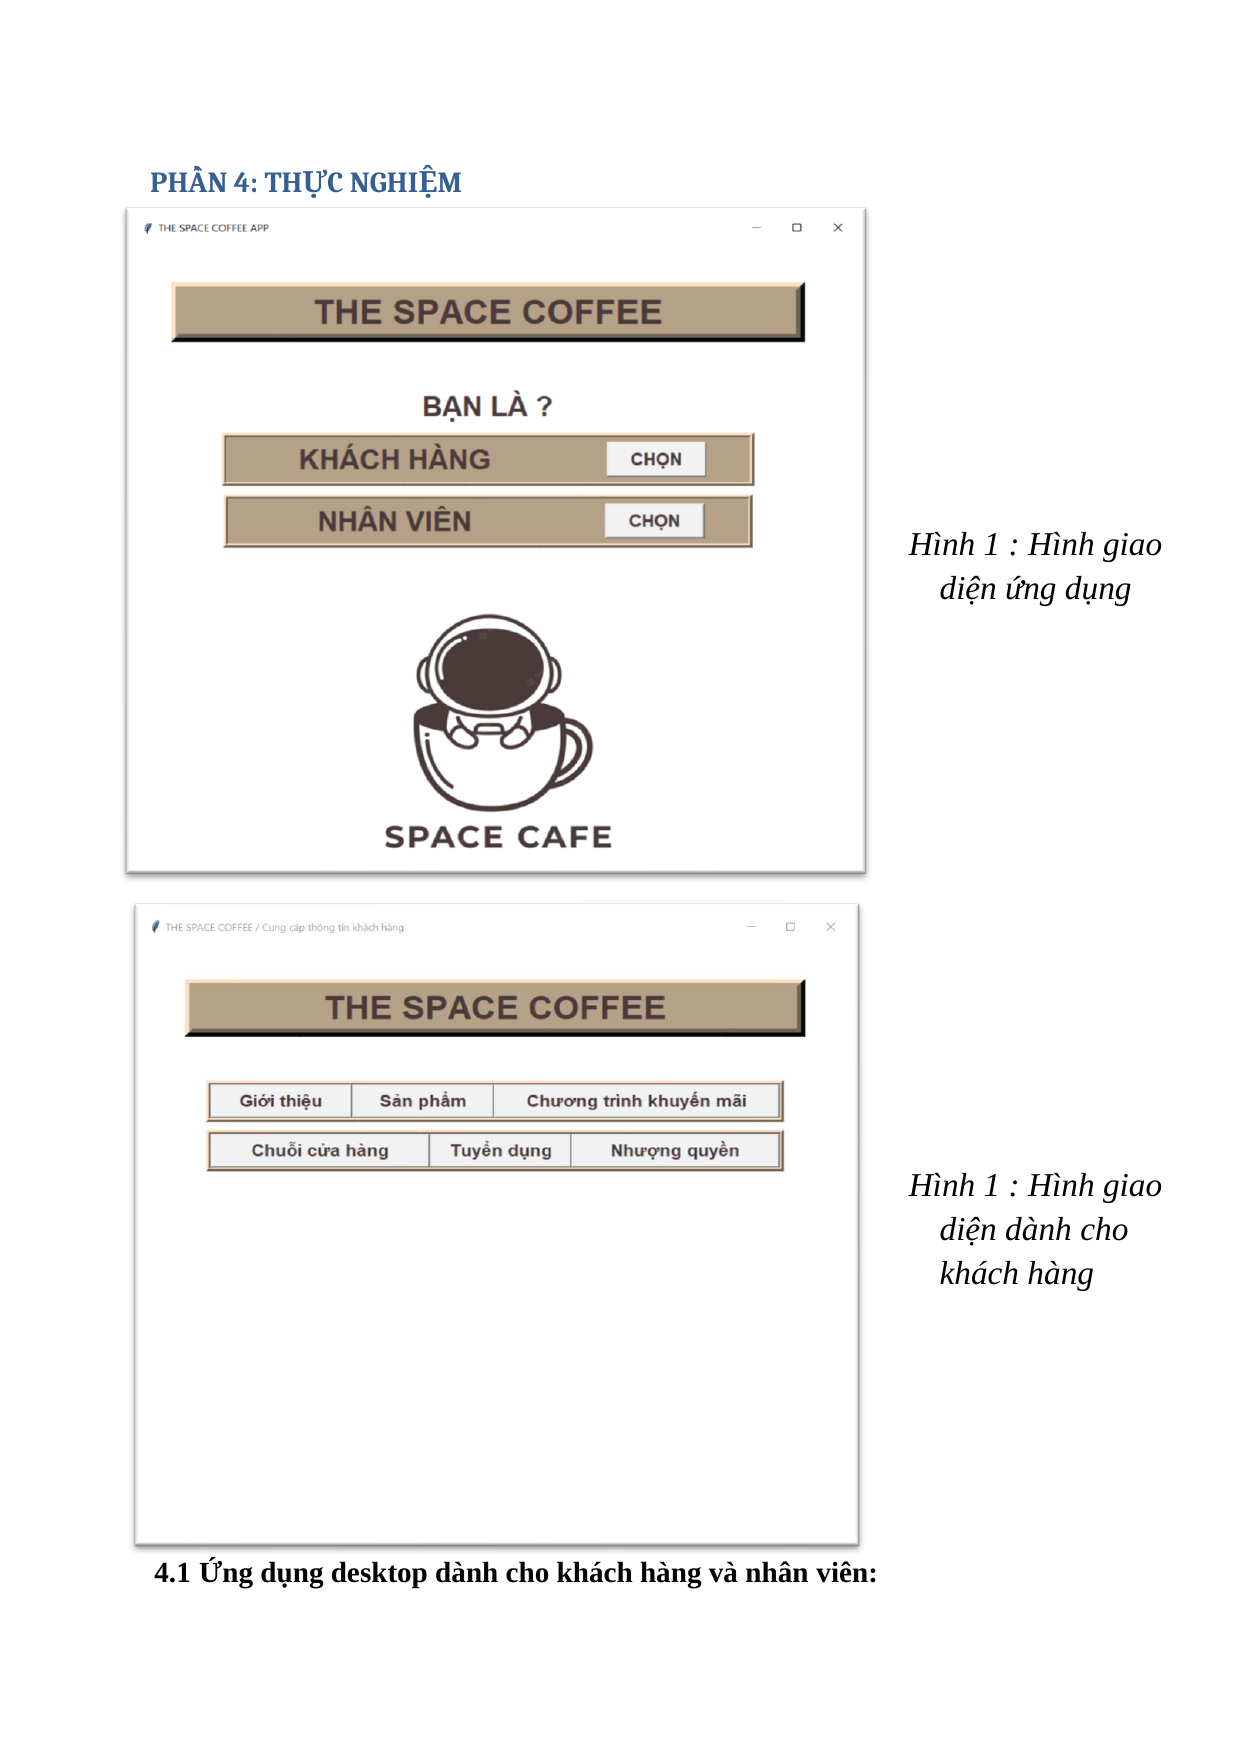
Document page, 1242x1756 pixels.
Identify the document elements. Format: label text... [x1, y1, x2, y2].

picture [127, 900, 865, 1555]
text Hình 1 : Hình giao diện dành cho khách hàng [908, 1166, 1164, 1292]
picture [118, 204, 873, 884]
text Hình 1 : Hình giao diện ứng dụng [908, 524, 1164, 606]
subtitle PHẦN 4: THỰC NGHIỆM [75, 167, 883, 200]
